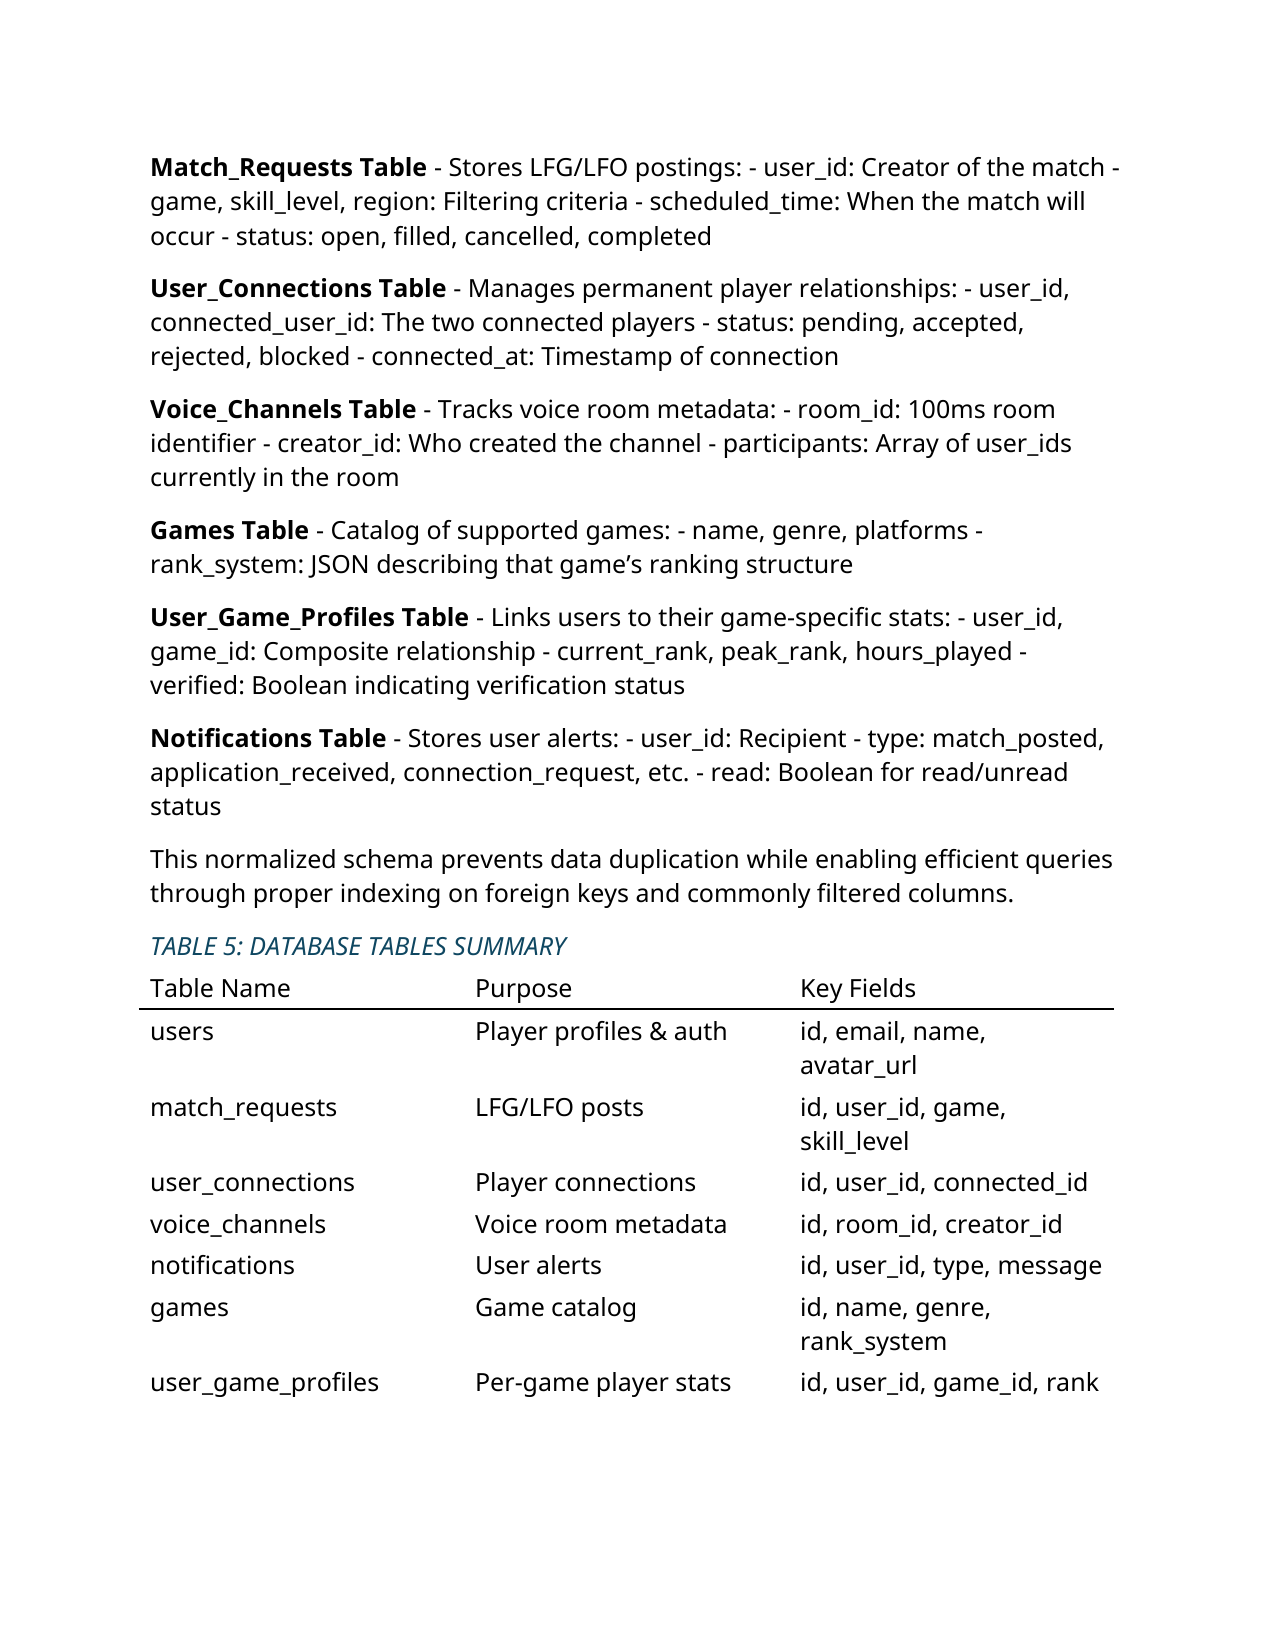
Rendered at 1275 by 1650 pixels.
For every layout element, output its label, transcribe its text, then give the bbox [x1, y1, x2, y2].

table_cell notifications [139, 1244, 464, 1286]
table_cell id, user_id, game, skill_level [789, 1085, 1114, 1161]
table_cell Per-game player stats [464, 1361, 789, 1403]
table_cell games [139, 1286, 464, 1361]
table_cell user_game_profiles [139, 1361, 464, 1403]
subtitle TABLE 5: DATABASE TABLES SUMMARY [150, 928, 1125, 962]
table_cell Game catalog [464, 1286, 789, 1361]
text Voice_Channels Table - Tracks voice room metadata: - room_id: 100ms room identifier - creator_id: Who created the channel - participants: Array of user_ids currently in the room [150, 392, 1125, 494]
table_header Key Fields [789, 967, 1114, 1008]
table_cell id, user_id, type, message [789, 1244, 1114, 1286]
table_cell id, user_id, game_id, rank [789, 1361, 1114, 1403]
table_cell user_connections [139, 1161, 464, 1203]
text Match_Requests Table - Stores LFG/LFO postings: - user_id: Creator of the match - game, skill_level, region: Filtering criteria - scheduled_time: When the match will occur - status: open, filled, cancelled, completed [150, 150, 1125, 252]
table_cell voice_channels [139, 1203, 464, 1244]
table_cell id, user_id, connected_id [789, 1161, 1114, 1203]
table_cell match_requests [139, 1085, 464, 1161]
table_header Purpose [464, 967, 789, 1008]
text Games Table - Catalog of supported games: - name, genre, platforms - rank_system: JSON describing that game’s ranking structure [150, 513, 1125, 581]
table_cell User alerts [464, 1244, 789, 1286]
text Notifications Table - Stores user alerts: - user_id: Recipient - type: match_posted, application_received, connection_request, etc. - read: Boolean for read/unread status [150, 721, 1125, 823]
table_cell id, name, genre, rank_system [789, 1286, 1114, 1361]
text This normalized schema prevents data duplication while enabling efficient queries through proper indexing on foreign keys and commonly filtered columns. [150, 842, 1125, 910]
table_cell users [139, 1010, 464, 1085]
table_cell id, email, name, avatar_url [789, 1010, 1114, 1085]
table_cell Player profiles & auth [464, 1010, 789, 1085]
text User_Connections Table - Manages permanent player relationships: - user_id, connected_user_id: The two connected players - status: pending, accepted, rejected, blocked - connected_at: Timestamp of connection [150, 271, 1125, 373]
table_header Table Name [139, 967, 464, 1008]
text User_Game_Profiles Table - Links users to their game-specific stats: - user_id, game_id: Composite relationship - current_rank, peak_rank, hours_played - verified: Boolean indicating verification status [150, 600, 1125, 702]
table_cell Player connections [464, 1161, 789, 1203]
table_cell LFG/LFO posts [464, 1085, 789, 1161]
table_cell Voice room metadata [464, 1203, 789, 1244]
table_cell id, room_id, creator_id [789, 1203, 1114, 1244]
